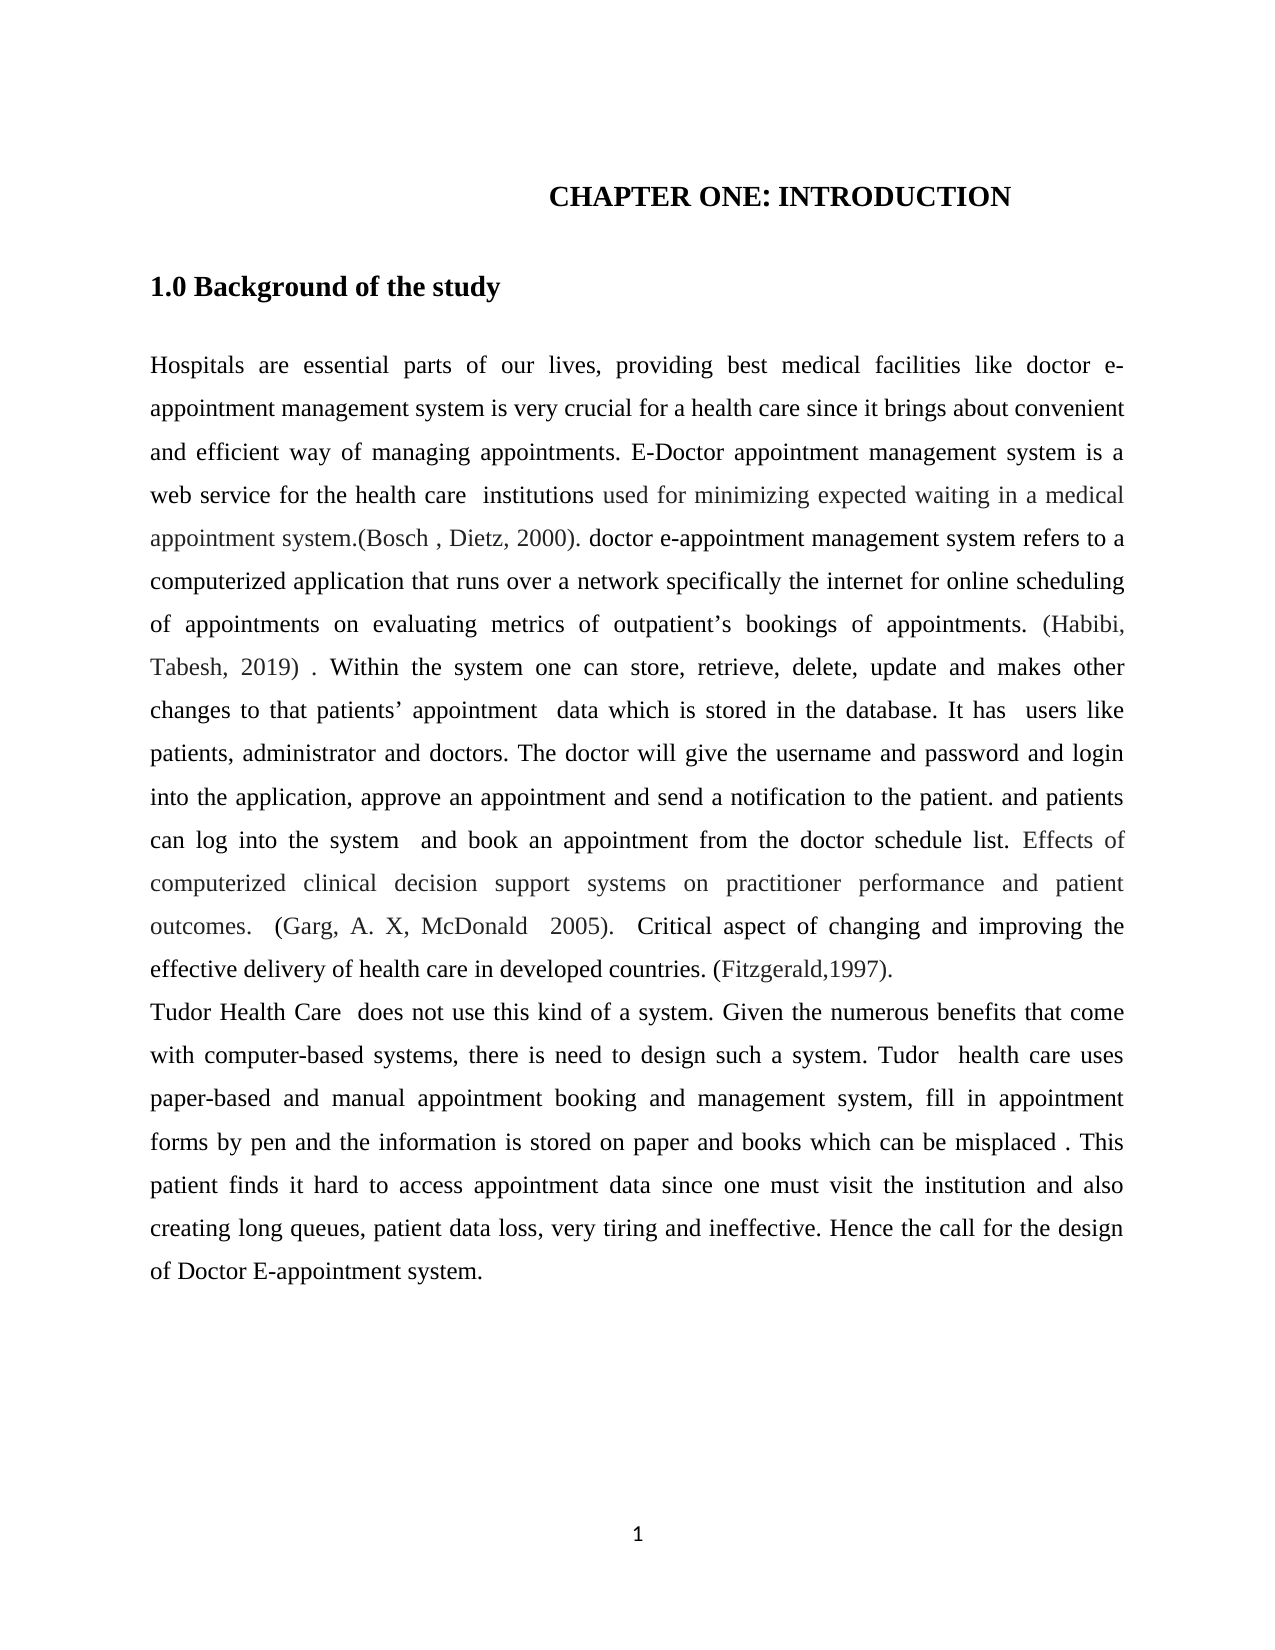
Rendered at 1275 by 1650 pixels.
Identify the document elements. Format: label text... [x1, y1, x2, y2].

text Hospitals are essential parts of our lives, providing best medical facilities like doctor e-appointment management system is very crucial for a health care since it brings about convenient and efficient way of managing appointments. E-Doctor appointment management system is a web service for the health care institutions used for minimizing expected waiting in a medical appointment system.(Bosch , Dietz, 2000). doctor e-appointment management system refers to a computerized application that runs over a network specifically the internet for online scheduling of appointments on evaluating metrics of outpatient’s bookings of appointments. (Habibi, Tabesh, 2019) . Within the system one can store, retrieve, delete, update and makes other changes to that patients’ appointment data which is stored in the database. It has users like patients, administrator and doctors. The doctor will give the username and password and login into the application, approve an appointment and send a notification to the patient. and patients can log into the system and book an appointment from the doctor schedule list. Effects of computerized clinical decision support systems on practitioner performance and patient outcomes. (Garg, A. X, McDonald 2005). Critical aspect of changing and improving the effective delivery of health care in developed countries. (Fitzgerald,1997). [150, 350, 1125, 868]
text Tudor Health Care does not use this kind of a system. Given the numerous benefits that come with computer-based systems, there is need to design such a system. Tudor health care uses paper-based and manual appointment booking and management system, fill in appointment forms by pen and the information is stored on paper and books which can be misplaced . This patient finds it hard to access appointment data since one must visit the institution and also creating long queues, patient data loss, very tiring and ineffective. Hence the call for the design of Doctor E-appointment system. [150, 997, 1125, 1285]
text Hospitals are essential parts of our lives, providing best medical facilities like doctor e-appointment management system is very crucial for a health care since it brings about convenient and efficient way of managing appointments. E-Doctor appointment management system is a web service for the health care institutions used for minimizing expected waiting in a medical appointment system.(Bosch , Dietz, 2000). doctor e-appointment management system refers to a computerized application that runs over a network specifically the internet for online scheduling of appointments on evaluating metrics of outpatient’s bookings of appointments. (Habibi, Tabesh, 2019) . Within the system one can store, retrieve, delete, update and makes other changes to that patients’ appointment data which is stored in the database. It has users like patients, administrator and doctors. The doctor will give the username and password and login into the application, approve an appointment and send a notification to the patient. and patients can log into the system and book an appointment from the doctor schedule list. Effects of computerized clinical decision support systems on practitioner performance and patient outcomes. (Garg, A. X, McDonald 2005). Critical aspect of changing and improving the effective delivery of health care in developed countries. (Fitzgerald,1997). [150, 897, 1125, 983]
subtitle CHAPTER ONE: INTRODUCTION [150, 175, 1125, 215]
subtitle 1.0 Background of the study [150, 269, 1125, 302]
